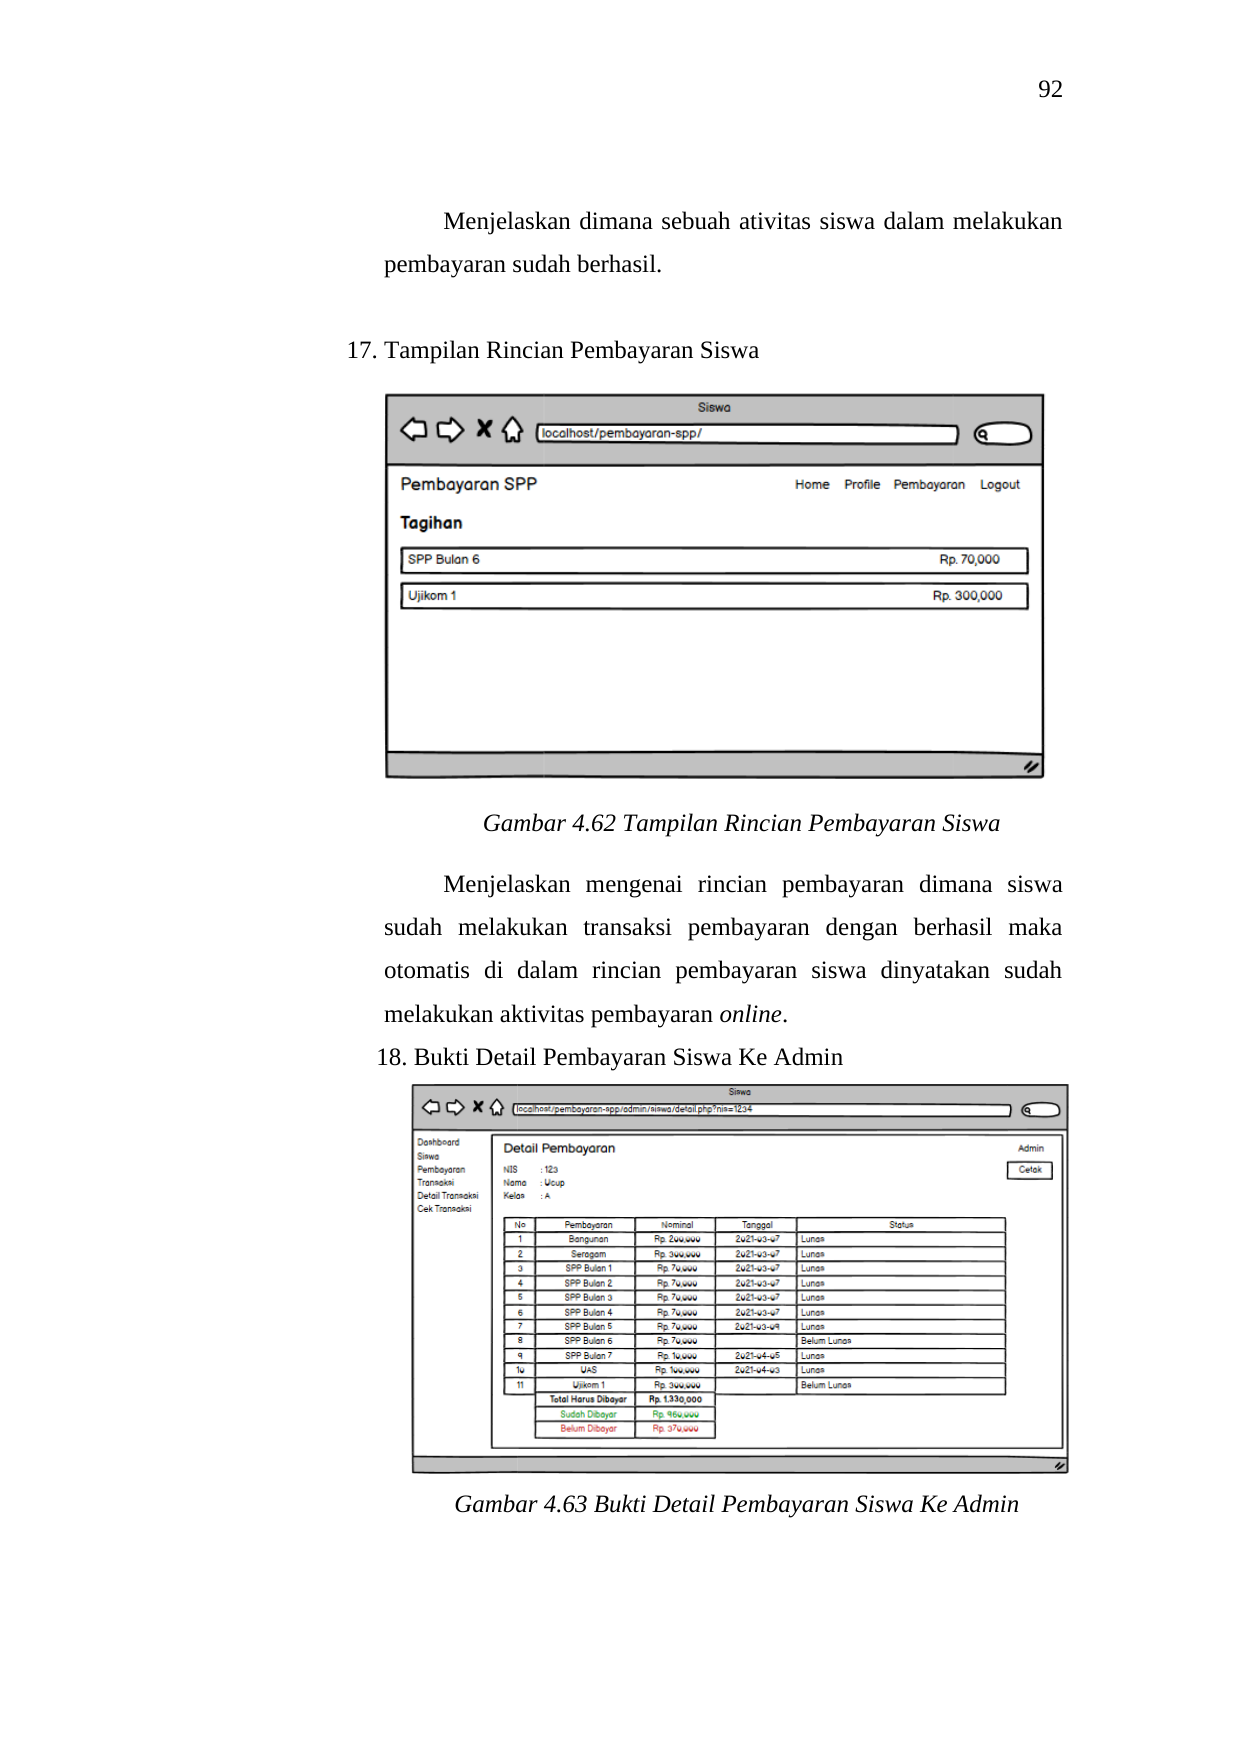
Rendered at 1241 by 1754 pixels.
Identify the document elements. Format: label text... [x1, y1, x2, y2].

list Gambar 4.62 Tampilan Rincian Pembayaran Siswa [422, 808, 1063, 837]
picture [377, 385, 1057, 786]
list Menjelaskan mengenai rincian pembayaran dimana siswa sudah melakukan transaksi pembayaran dengan berhasil maka otomatis di dalam rincian pembayaran siswa dinyatakan sudah melakukan aktivitas pembayaran online. [384, 869, 1063, 1027]
picture [407, 1079, 1075, 1481]
list Gambar 4.63 Bukti Detail Pembayaran Siswa Ke Admin [369, 1489, 1063, 1518]
list Menjelaskan dimana sebuah ativitas siswa dalam melakukan pembayaran sudah berhasil. [384, 206, 1063, 278]
list Bukti Detail Pembayaran Siswa Ke Admin [376, 1042, 1063, 1071]
list Tampilan Rincian Pembayaran Siswa [346, 335, 1063, 364]
